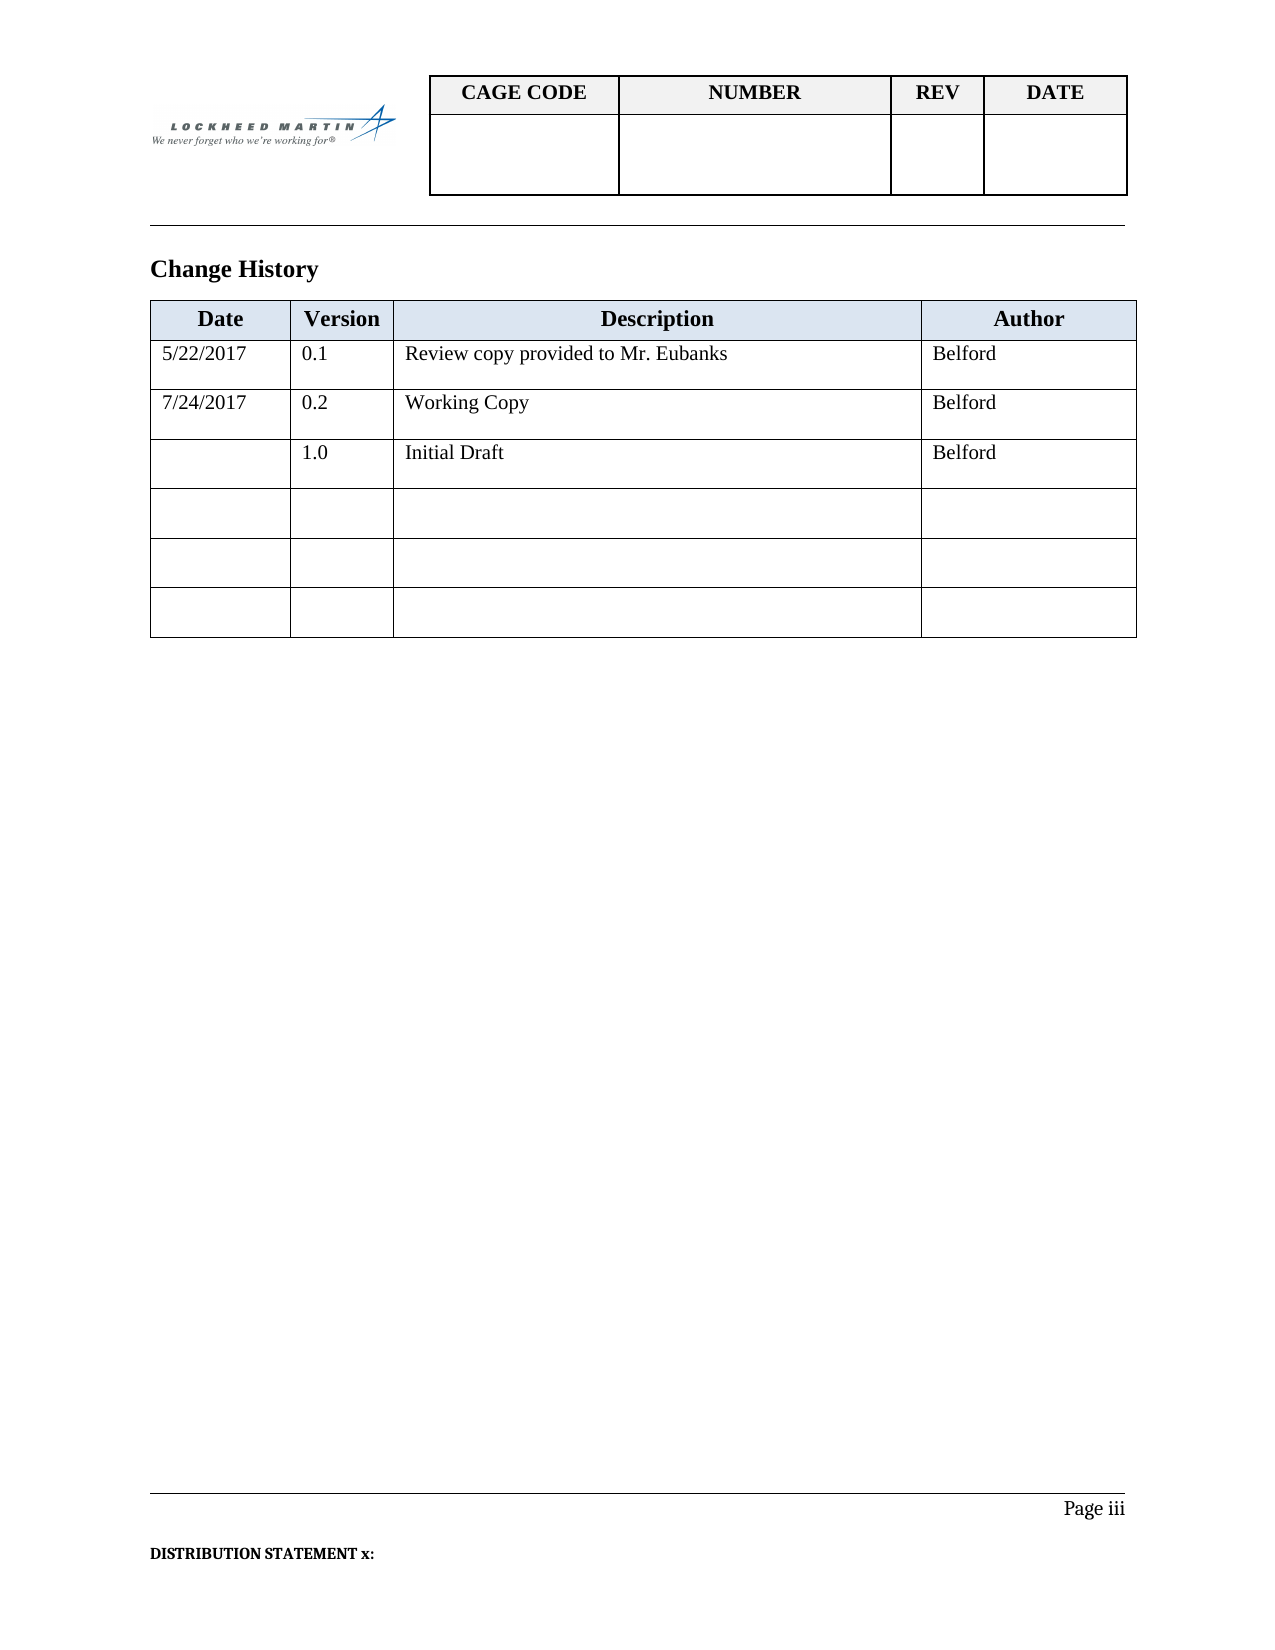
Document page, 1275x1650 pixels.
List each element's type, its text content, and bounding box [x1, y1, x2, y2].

table_cell [394, 539, 921, 587]
table_header 5/22/2017 [151, 341, 290, 389]
table_cell Initial Draft [394, 440, 921, 488]
table_header Description [394, 301, 921, 340]
table_cell [291, 489, 393, 538]
table_cell [922, 489, 1136, 538]
table_cell [922, 588, 1136, 637]
table_cell [151, 440, 290, 488]
table_cell [291, 539, 393, 587]
table_cell Belford [922, 440, 1136, 488]
table_cell 0.2 [291, 390, 393, 439]
table_cell 1.0 [291, 440, 393, 488]
table_cell Working Copy [394, 390, 921, 439]
table_header Review copy provided to Mr. Eubanks [394, 341, 921, 389]
table_cell [151, 489, 290, 538]
table_header Author [922, 301, 1136, 340]
table_cell [291, 588, 393, 637]
table_cell [922, 539, 1136, 587]
table_header Belford [922, 341, 1136, 389]
table_cell [151, 539, 290, 587]
table_cell [394, 588, 921, 637]
table_cell Belford [922, 390, 1136, 439]
table_header Date [151, 301, 290, 340]
subtitle Change History [150, 254, 1125, 283]
table_cell [151, 588, 290, 637]
table_header 0.1 [291, 341, 393, 389]
picture [152, 104, 397, 146]
table_cell [394, 489, 921, 538]
table_header Version [291, 301, 393, 340]
table_cell 6/1/2017 [151, 390, 290, 439]
